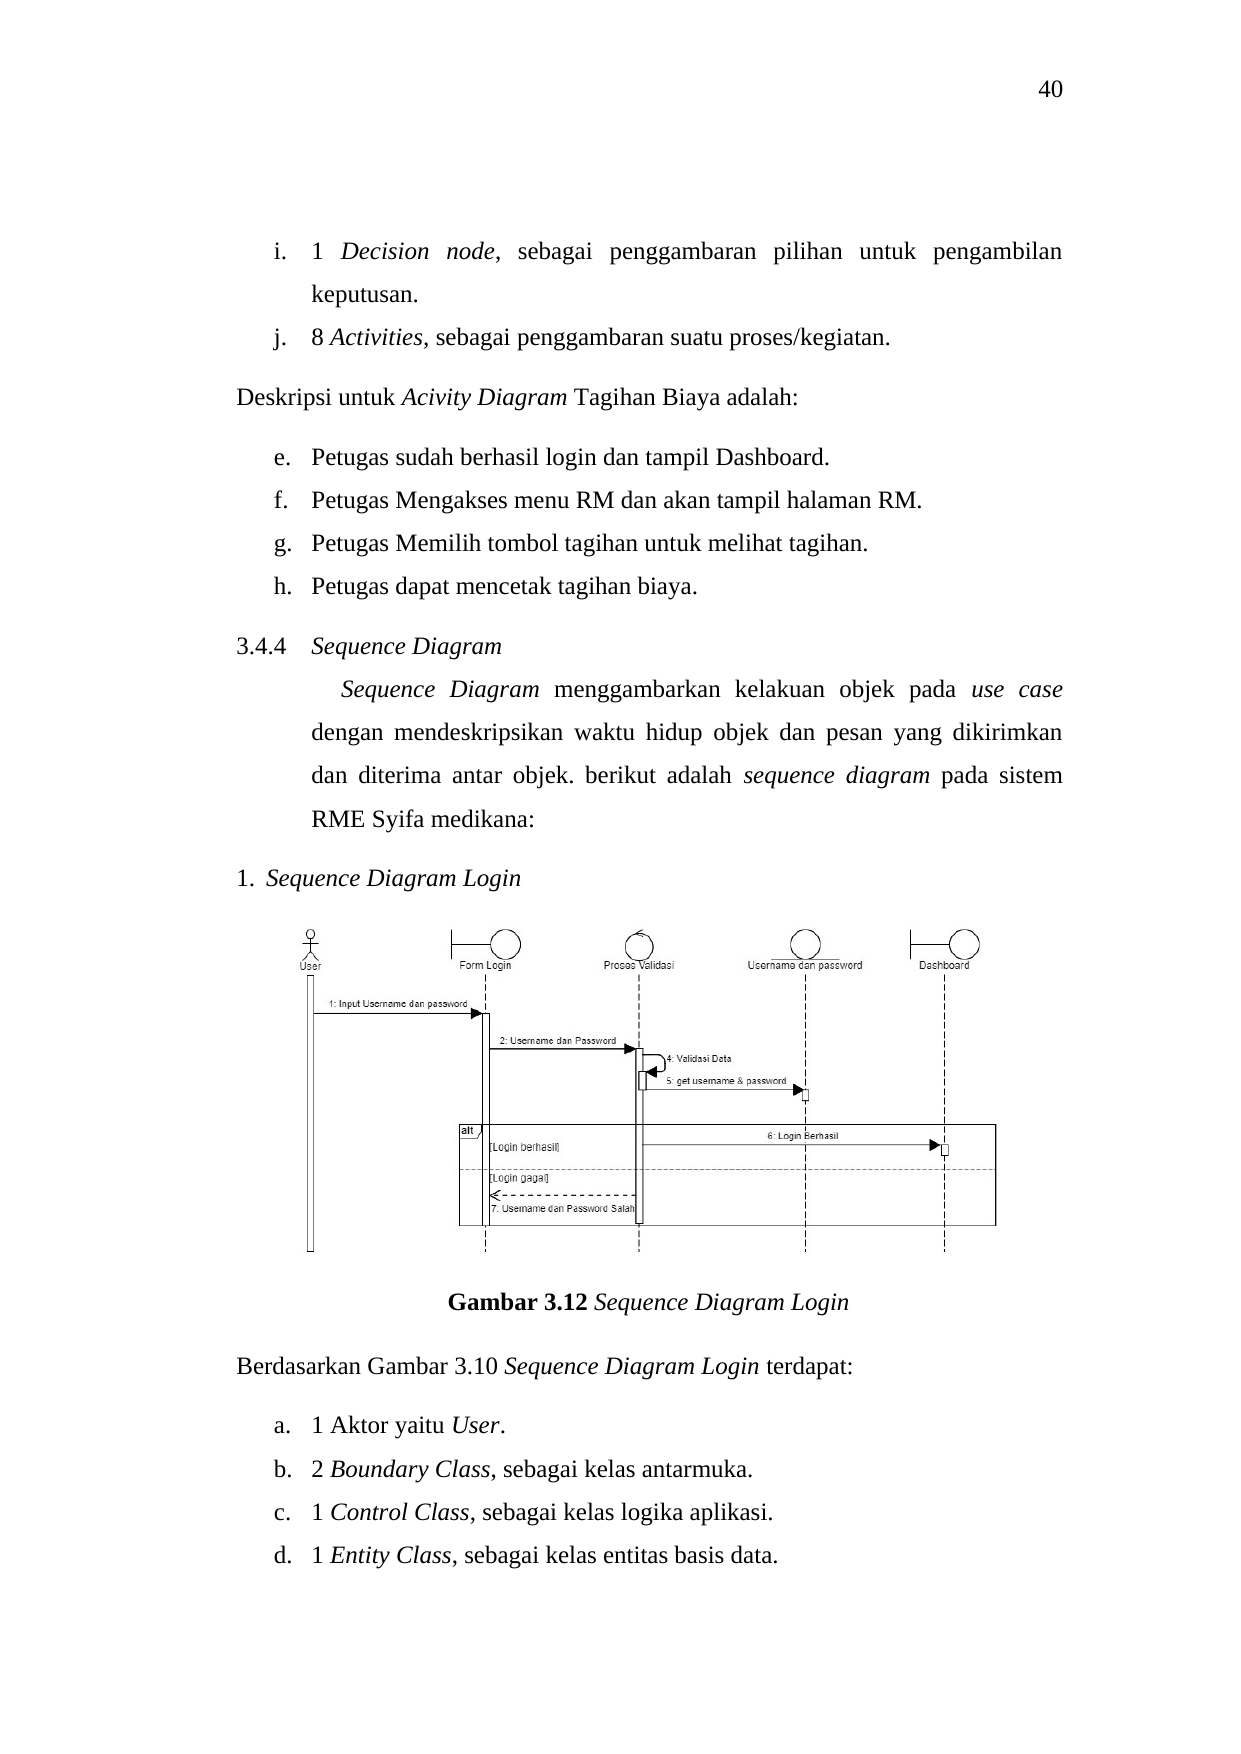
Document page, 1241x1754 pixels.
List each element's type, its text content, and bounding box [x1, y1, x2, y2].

list Petugas Mengakses menu RM dan akan tampil halaman RM. [274, 485, 1063, 514]
text Berdasarkan Gambar 3.10 Sequence Diagram Login terdapat: [236, 1351, 1063, 1379]
text Gambar 3.12 Sequence Diagram Login [236, 1287, 1063, 1316]
list 1 Entity Class, sebagai kelas entitas basis data. [274, 1540, 1063, 1569]
list Petugas sudah berhasil login dan tampil Dashboard. [274, 442, 1063, 471]
list 1 Decision node, sebagai penggambaran pilihan untuk pengambilan keputusan. [274, 236, 1063, 308]
list Petugas dapat mencetak tagihan biaya. [274, 571, 1063, 600]
list 8 Activities, sebagai penggambaran suatu proses/kegiatan. [274, 322, 1063, 351]
list 1 Aktor yaitu User. [274, 1411, 1063, 1439]
list Sequence Diagram Login [236, 863, 1063, 892]
picture [295, 923, 1004, 1256]
text Sequence Diagram menggambarkan kelakuan objek pada use case dengan mendeskripsikan waktu hidup objek dan pesan yang dikirimkan dan diterima antar objek. berikut adalah sequence diagram pada sistem RME Syifa medikana: [311, 674, 1063, 832]
list Petugas Memilih tombol tagihan untuk melihat tagihan. [274, 528, 1063, 557]
text Deskripsi untuk Acivity Diagram Tagihan Biaya adalah: [236, 382, 1063, 411]
list 1 Control Class, sebagai kelas logika aplikasi. [274, 1497, 1063, 1526]
subtitle Sequence Diagram [236, 631, 1063, 660]
list 2 Boundary Class, sebagai kelas antarmuka. [274, 1454, 1063, 1482]
